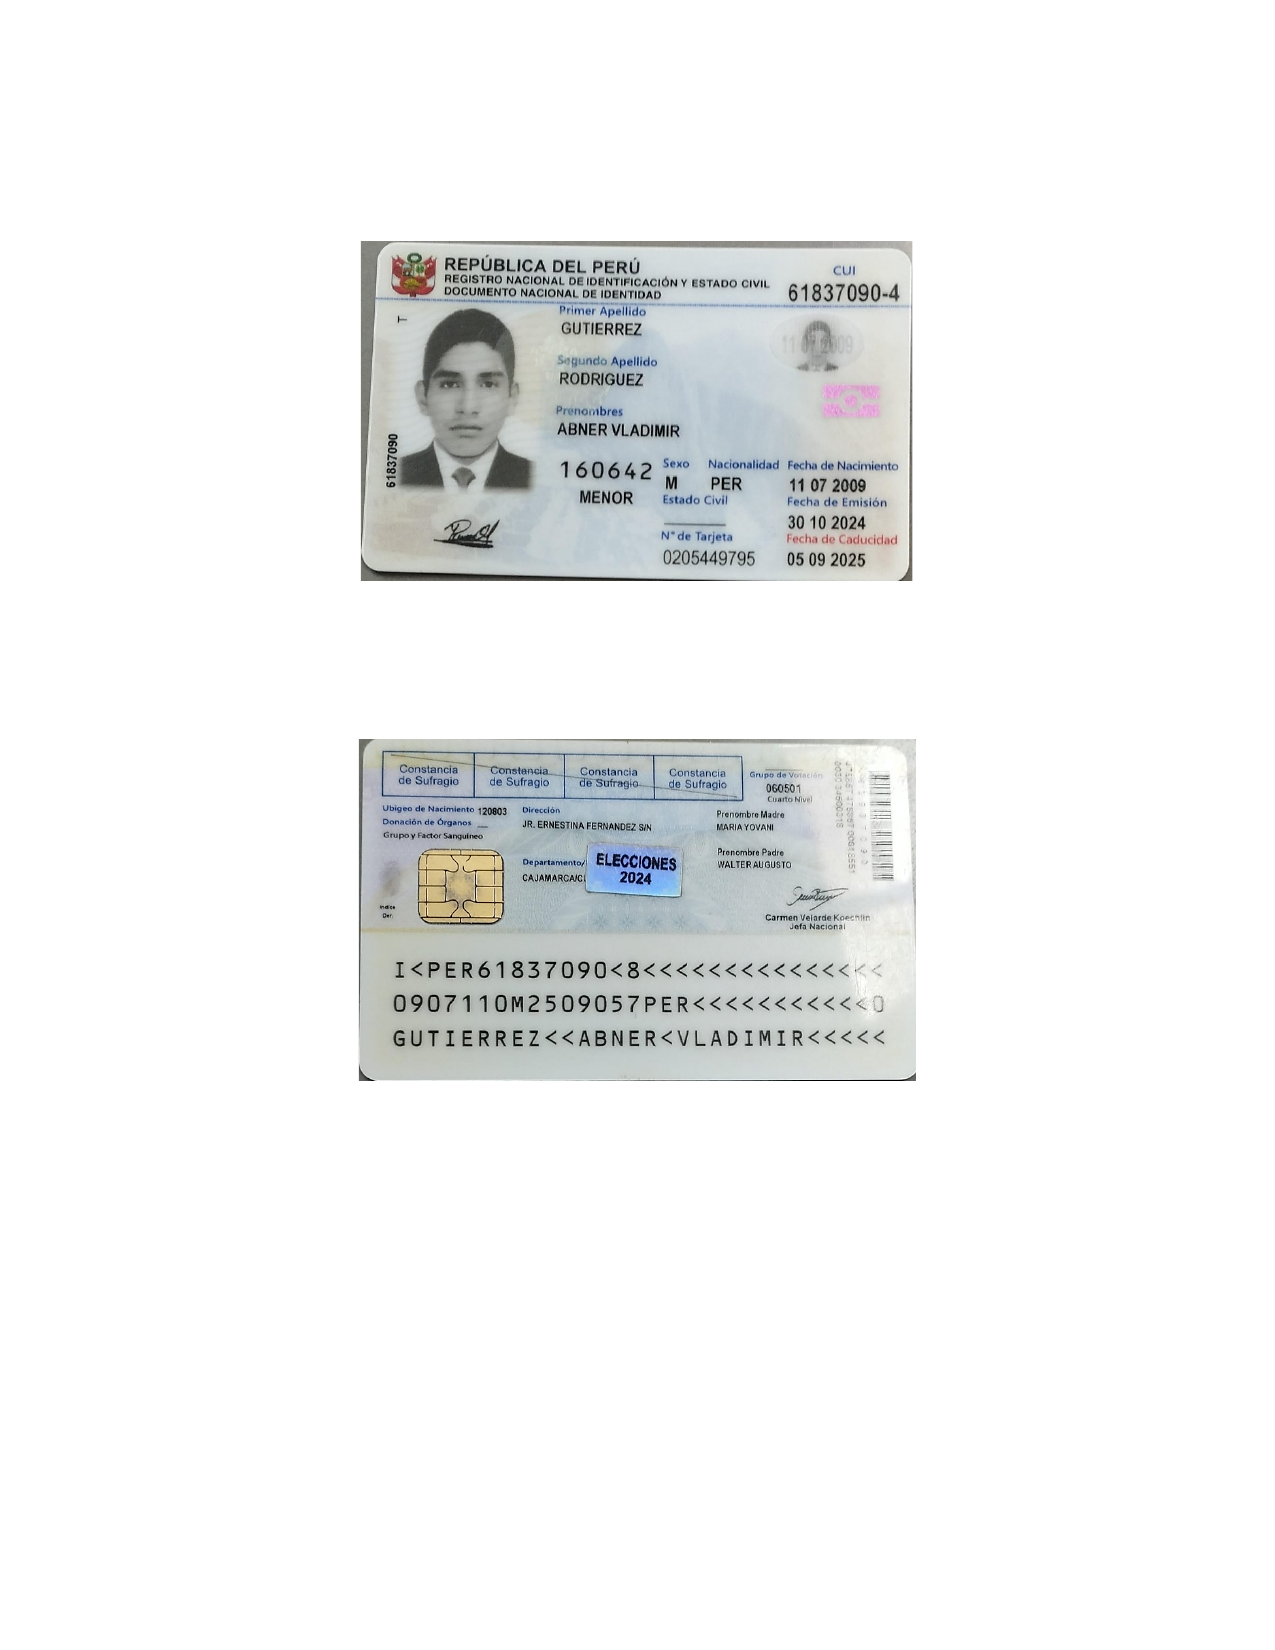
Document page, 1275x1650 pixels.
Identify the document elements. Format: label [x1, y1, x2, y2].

picture [360, 241, 913, 581]
picture [358, 739, 916, 1081]
